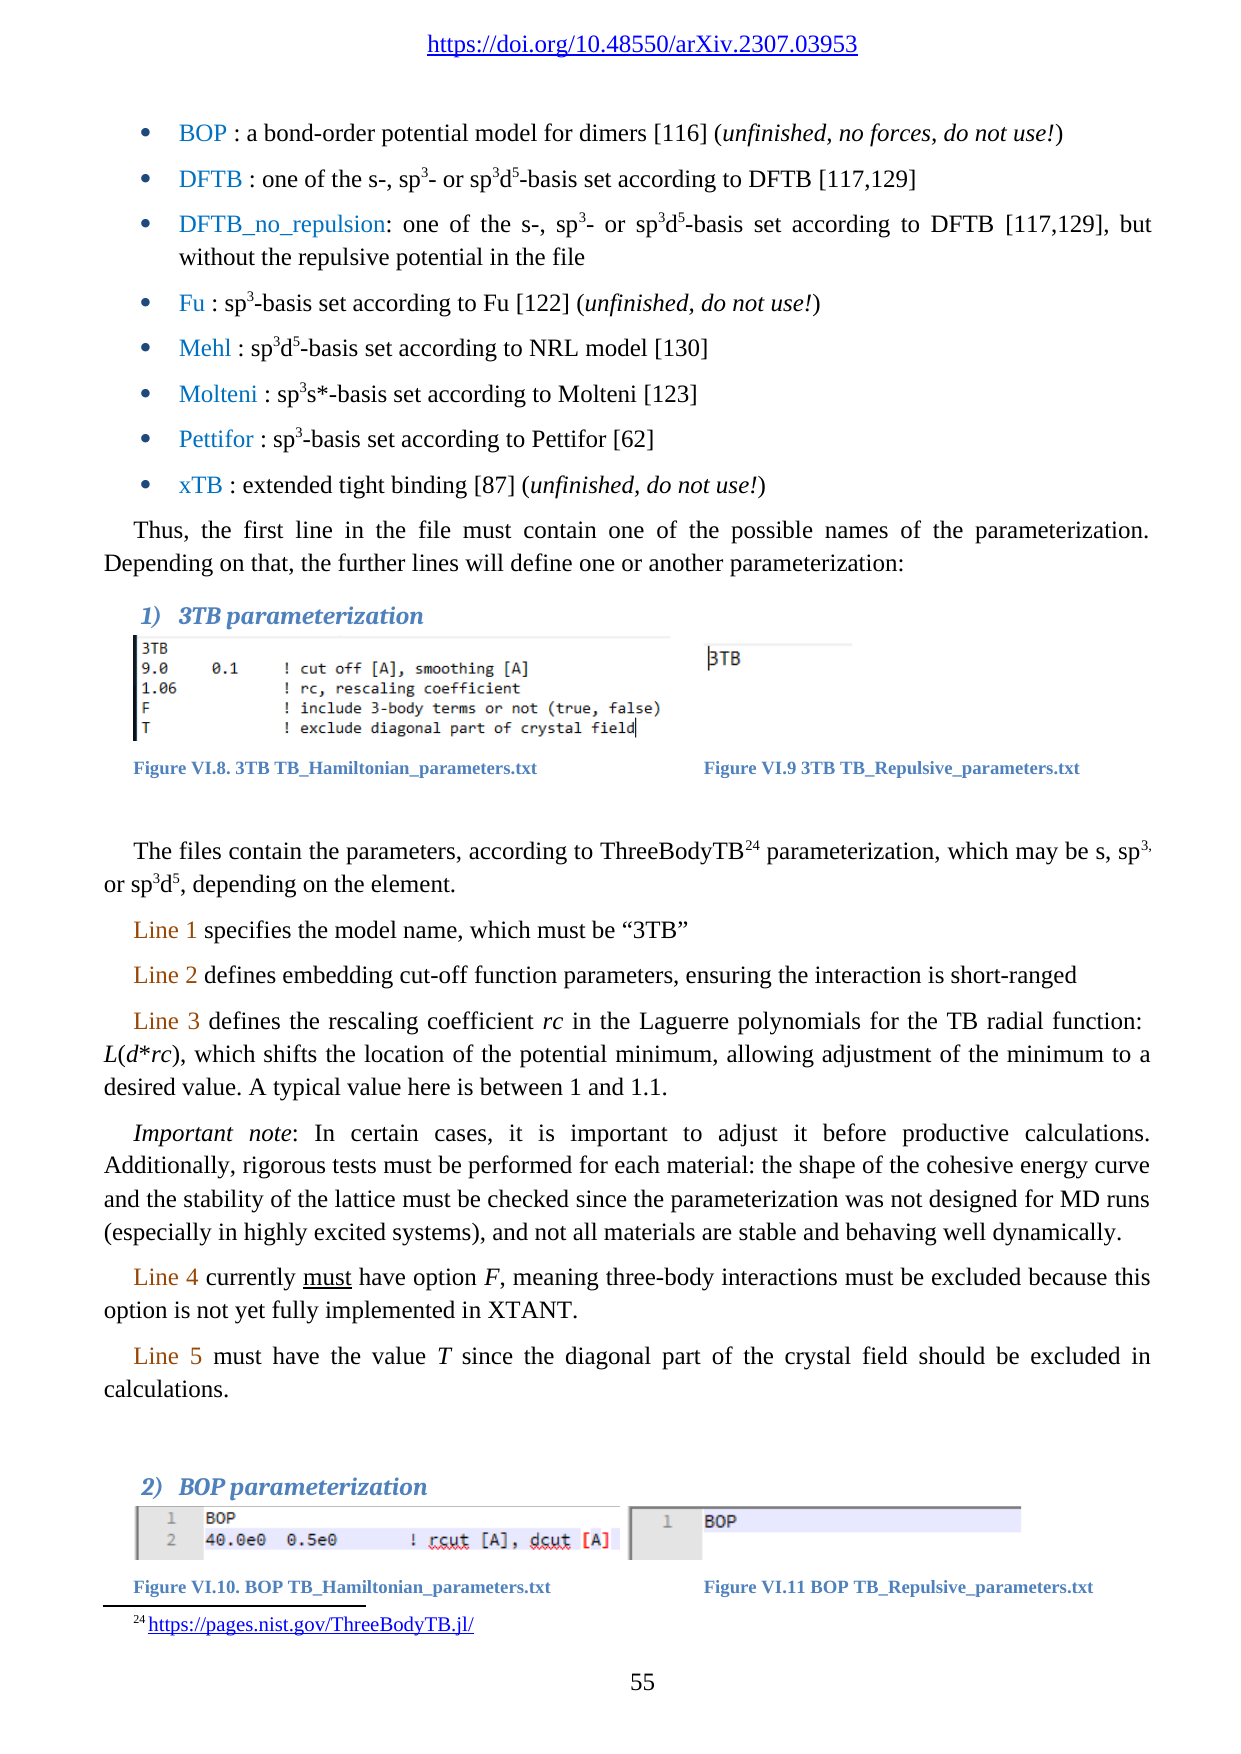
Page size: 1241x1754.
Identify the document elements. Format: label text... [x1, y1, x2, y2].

text Line 3 defines the rescaling coefficient rc in the Laguerre polynomials for the TB radial function: L(d*rc), which shifts the location of the potential minimum, allowing adjustment of the minimum to a desired value. A typical value here is between 1 and 1.1. [103, 1006, 1152, 1101]
text The files contain the parameters, according to ThreeBodyTB parameterization, which may be s, sp3, or sp3d5, depending on the element. [103, 836, 1152, 898]
list xTB : extended tight binding [87] (unfinished, do not use!) [141, 470, 1152, 498]
text Important note: In certain cases, it is important to adjust it before productive calculations. Additionally, rigorous tests must be performed for each material: the shape of the cohesive energy curve and the stability of the lattice must be checked since the parameterization was not designed for MD runs (especially in highly excited systems), and not all materials are stable and behaving well dynamically. [103, 1118, 1152, 1245]
picture [703, 642, 853, 741]
picture [626, 1506, 1022, 1560]
list Molteni : sp3s*-basis set according to Molteni [123] [141, 379, 1152, 407]
text Line 2 defines embedding cut-off function parameters, ensuring the interaction is short-ranged [103, 961, 1152, 989]
subtitle 3TB parameterization [141, 602, 1152, 631]
subtitle BOP parameterization [141, 1473, 1152, 1502]
text Line 1 specifies the model name, which must be “3TB” [103, 915, 1152, 944]
picture [133, 635, 671, 741]
list Fu : sp3-basis set according to Fu [122] (unfinished, do not use!) [141, 288, 1152, 316]
list BOP : a bond-order potential model for dimers [116] (unfinished, no forces, do not use!) [141, 118, 1152, 147]
list DFTB_no_repulsion: one of the s-, sp3- or sp3d5-basis set according to DFTB [117,129], but without the repulsive potential in the file [141, 209, 1152, 271]
picture [133, 1506, 620, 1560]
list Pettifor : sp3-basis set according to Pettifor [62] [141, 424, 1152, 453]
text Thus, the first line in the file must contain one of the possible names of the parameterization. Depending on that, the further lines will define one or another parameterization: [103, 515, 1152, 577]
text Line 4 currently must have option F, meaning three-body interactions must be excluded because this option is not yet fully implemented in XTANT. [103, 1262, 1152, 1324]
list Mehl : sp3d5-basis set according to NRL model [130] [141, 333, 1152, 362]
text Line 5 must have the value T since the diagonal part of the crystal field should be excluded in calculations. [103, 1341, 1152, 1402]
list DFTB : one of the s-, sp3- or sp3d5-basis set according to DFTB [117,129] [141, 164, 1152, 192]
